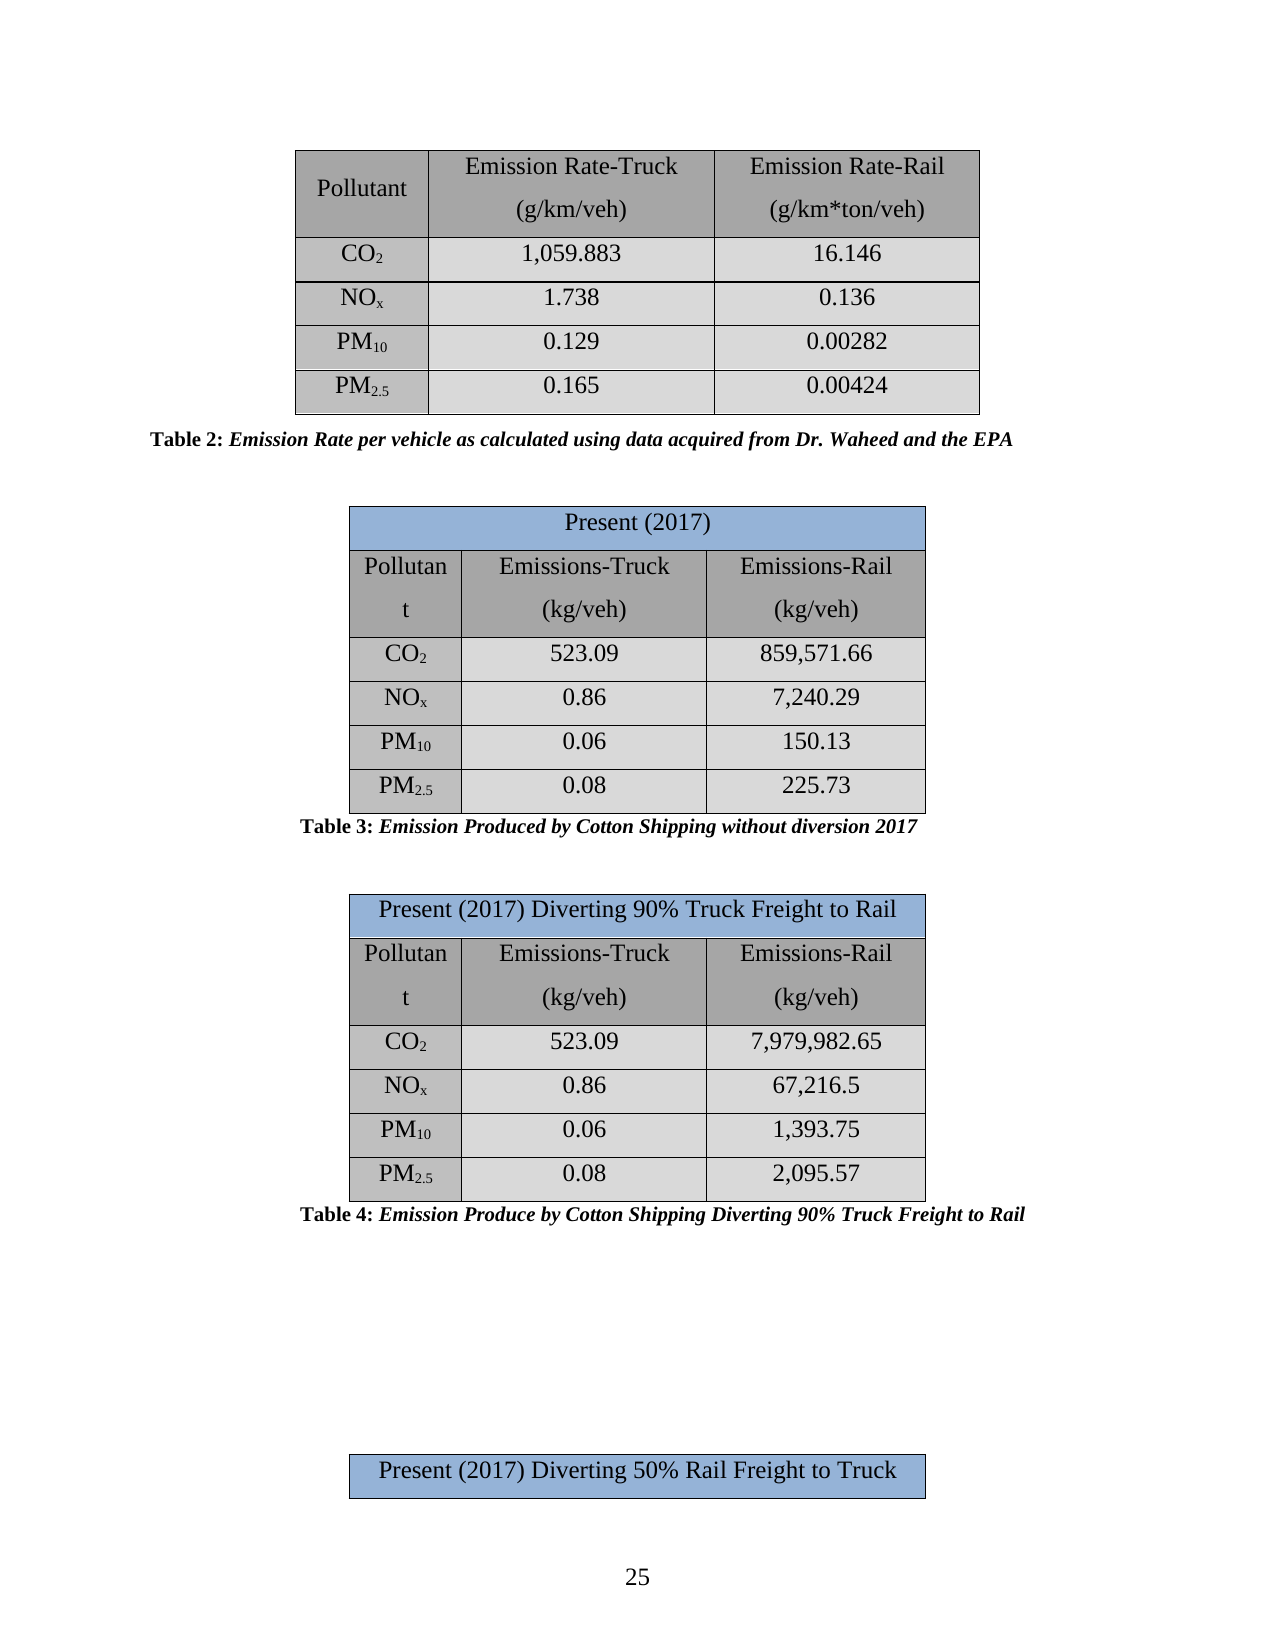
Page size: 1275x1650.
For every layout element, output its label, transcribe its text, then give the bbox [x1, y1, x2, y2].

table_cell PM10 [350, 726, 461, 769]
table_cell 225.73 [707, 770, 925, 813]
table_cell 2,095.57 [707, 1158, 925, 1201]
table_cell CO2 [350, 1026, 461, 1069]
table_cell 859,571.66 [707, 638, 925, 681]
table_cell Emissions-Truck (kg/veh) [462, 551, 706, 637]
table_cell PM2.5 [296, 371, 428, 413]
table_cell 0.08 [462, 770, 706, 813]
table_cell 67,216.5 [707, 1070, 925, 1113]
table_cell 0.08 [462, 1158, 706, 1201]
table_header Pollutant [296, 151, 428, 237]
text Table 4: Emission Produce by Cotton Shipping Diverting 90% Truck Freight to Rail [225, 1202, 1125, 1226]
table_cell 1,059.883 [429, 238, 714, 281]
table_cell 0.86 [462, 1070, 706, 1113]
text Table 2: Emission Rate per vehicle as calculated using data acquired from Dr. Waheed and the EPA [150, 150, 1125, 451]
table_cell 0.06 [462, 726, 706, 769]
table_cell CO2 [296, 238, 428, 281]
table_cell Emissions-Truck (kg/veh) [462, 939, 706, 1025]
table_cell 0.165 [429, 371, 714, 413]
table_header Emission Rate-Truck (g/km/veh) [429, 151, 714, 237]
table_cell PM10 [350, 1114, 461, 1157]
table_cell NOx [350, 1070, 461, 1113]
table_cell 0.136 [715, 283, 979, 325]
table_cell 7,240.29 [707, 682, 925, 725]
table_cell PM2.5 [350, 1158, 461, 1201]
table_cell 150.13 [707, 726, 925, 769]
table_cell PM10 [296, 326, 428, 369]
table_cell PM2.5 [350, 770, 461, 813]
table_header Present (2017) Diverting 90% Truck Freight to Rail [350, 895, 925, 937]
table_cell Emissions-Rail (kg/veh) [707, 939, 925, 1025]
table_cell 0.06 [462, 1114, 706, 1157]
table_cell 0.00424 [715, 371, 979, 413]
table_header Emission Rate-Rail (g/km*ton/veh) [715, 151, 979, 237]
table_cell Emissions-Rail (kg/veh) [707, 551, 925, 637]
table_cell NOx [350, 682, 461, 725]
table_cell NOx [296, 283, 428, 325]
table_cell Pollutant [350, 551, 461, 637]
text Table 3: Emission Produced by Cotton Shipping without diversion 2017 [225, 814, 1125, 838]
table_cell 0.00282 [715, 326, 979, 369]
table_cell 1.738 [429, 283, 714, 325]
table_cell Pollutant [350, 939, 461, 1025]
table_cell 0.86 [462, 682, 706, 725]
table_header Present (2017) Diverting 50% Rail Freight to Truck [350, 1455, 925, 1498]
table_cell 7,979,982.65 [707, 1026, 925, 1069]
table_cell CO2 [350, 638, 461, 681]
table_cell 523.09 [462, 638, 706, 681]
table_header Present (2017) [350, 507, 925, 550]
table_cell 1,393.75 [707, 1114, 925, 1157]
table_cell 16.146 [715, 238, 979, 281]
table_cell 523.09 [462, 1026, 706, 1069]
table_cell 0.129 [429, 326, 714, 369]
